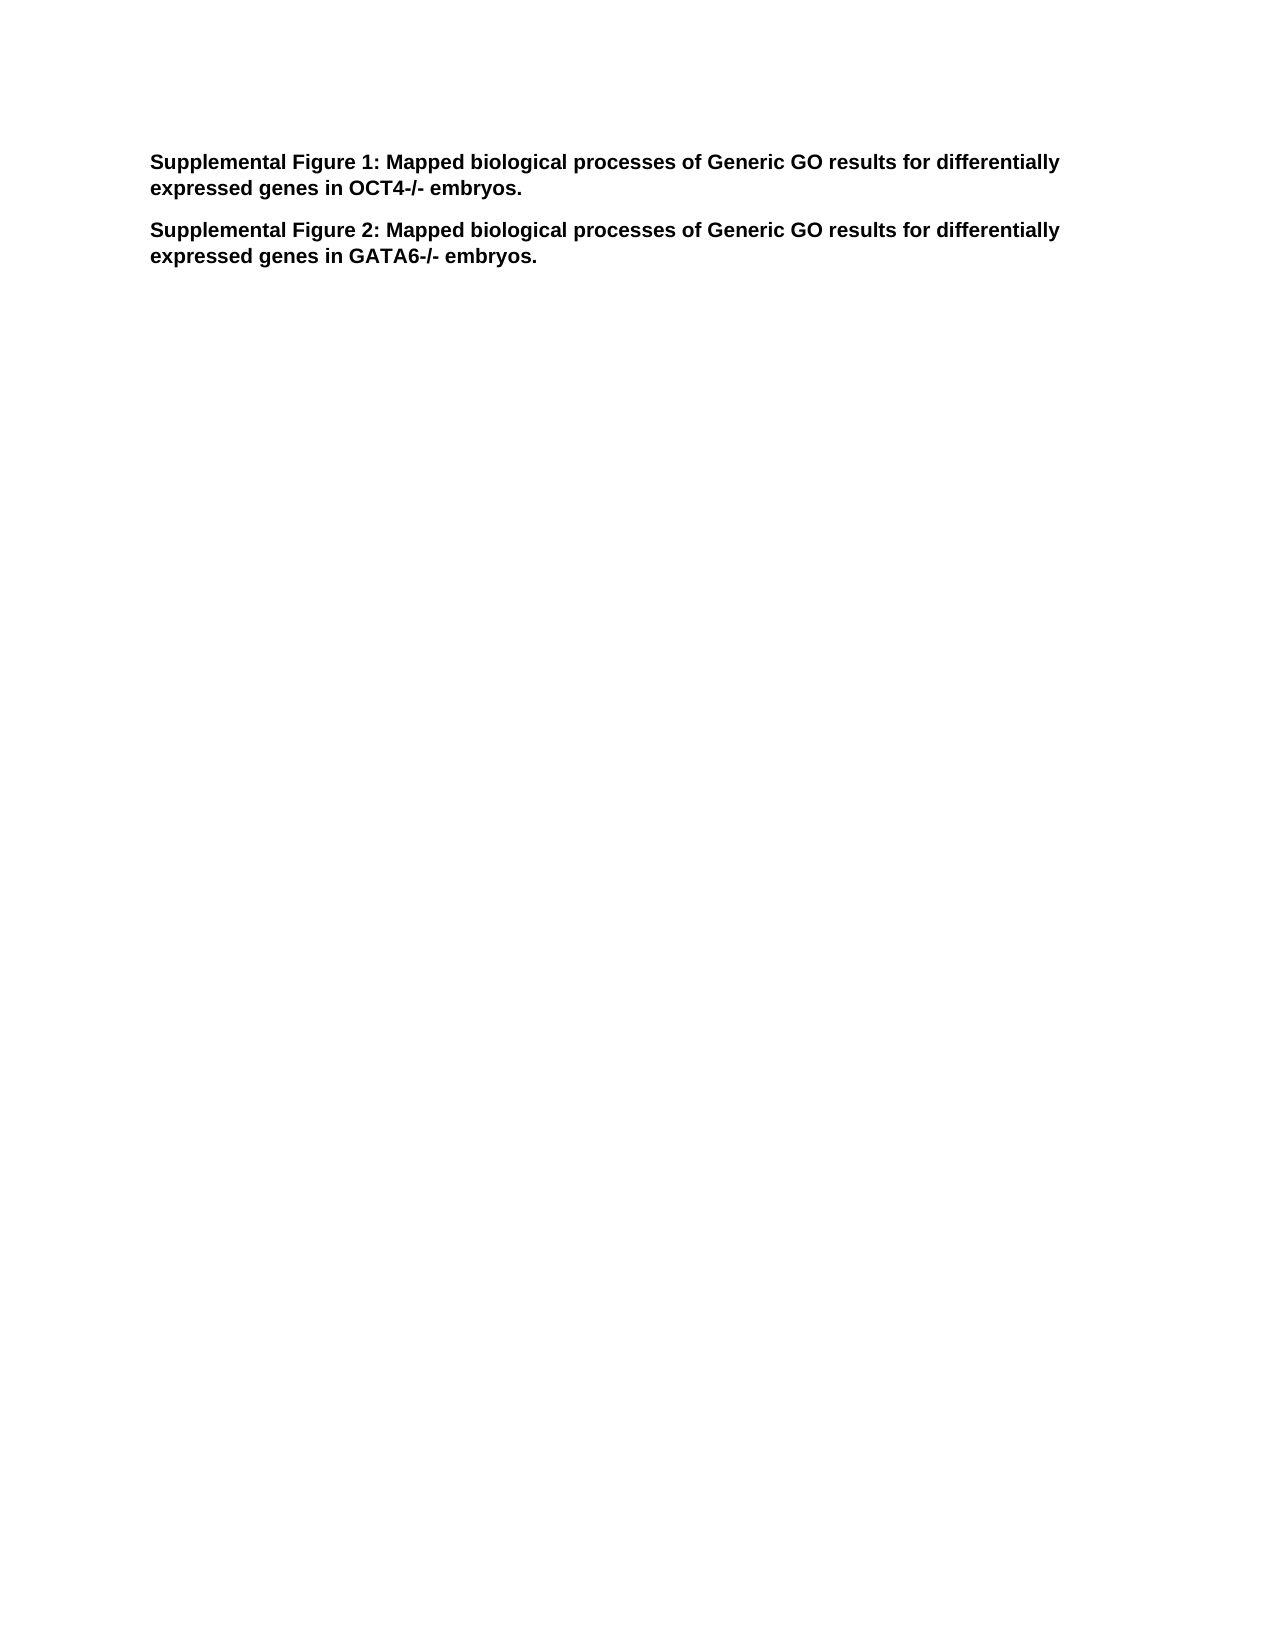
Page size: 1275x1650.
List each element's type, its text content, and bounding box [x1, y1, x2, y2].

text Supplemental Figure 1: Mapped biological processes of Generic GO results for differentially expressed genes in OCT4-/- embryos. [150, 150, 1125, 200]
text Supplemental Figure 2: Mapped biological processes of Generic GO results for differentially expressed genes in GATA6-/- embryos. [150, 218, 1125, 268]
